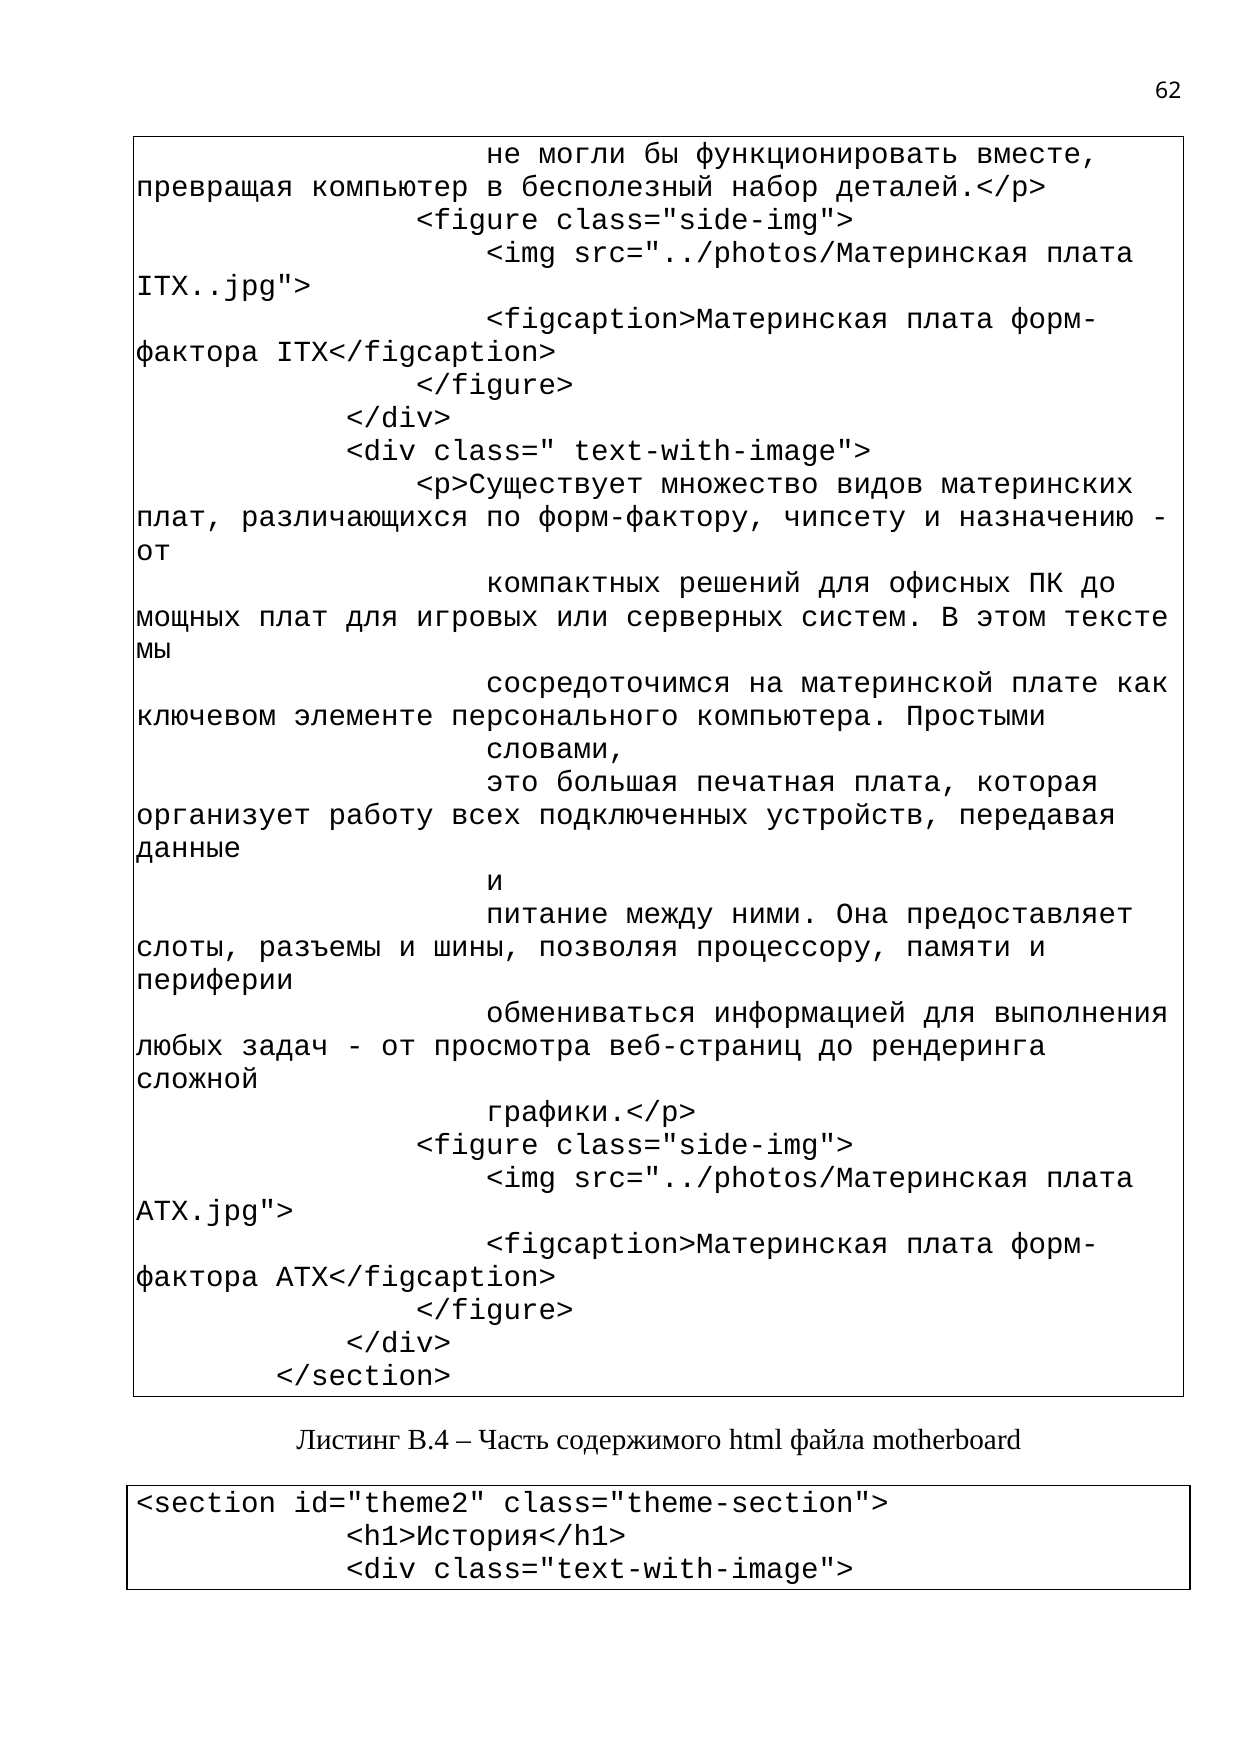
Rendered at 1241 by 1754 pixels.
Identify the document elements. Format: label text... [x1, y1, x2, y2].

text </figure> [136, 1295, 1181, 1328]
text сосредоточимся на материнской плате как ключевом элементе персонального компьютера. Простыми [136, 668, 1181, 734]
text это большая печатная плата, которая организует работу всех подключенных устройств, передавая данные [136, 767, 1181, 866]
text обмениваться информацией для выполнения любых задач - от просмотра веб-страниц до рендеринга сложной [136, 998, 1181, 1097]
text графики.</p> [136, 1097, 1181, 1130]
text <div class=" text-with-image"> [136, 437, 1181, 469]
text Листинг В.4 – Часть содержимого html файла motherboard [136, 1422, 1181, 1456]
text <img src="../photos/Материнская плата ATX.jpg"> [136, 1163, 1181, 1229]
text <figure class="side-img"> [136, 1130, 1181, 1163]
text <figure class="side-img"> [136, 205, 1181, 238]
text словами, [136, 734, 1181, 767]
text </div> [136, 403, 1181, 437]
text <section id="theme2" class="theme-section"> [128, 1486, 1189, 1521]
text </figure> [136, 371, 1181, 403]
text </div> [136, 1328, 1181, 1358]
text <div class="text-with-image"> [128, 1551, 1189, 1589]
text компактных решений для офисных ПК до мощных плат для игровых или серверных систем. В этом тексте мы [136, 569, 1181, 668]
text <figcaption>Материнская плата форм-фактора ATX</figcaption> [136, 1229, 1181, 1295]
text <p>Существует множество видов материнских плат, различающихся по форм-фактору, чипсету и назначению - от [136, 469, 1181, 569]
text <figcaption>Материнская плата форм-фактора ITX</figcaption> [136, 304, 1181, 371]
text питание между ними. Она предоставляет слоты, разъемы и шины, позволяя процессору, памяти и периферии [136, 899, 1181, 998]
text <h1>История</h1> [136, 1521, 1181, 1551]
text и [136, 866, 1181, 899]
text не могли бы функционировать вместе, превращая компьютер в бесполезный набор деталей.</p> [134, 137, 1183, 205]
text <img src="../photos/Материнская плата ITX..jpg"> [136, 238, 1181, 304]
text </section> [134, 1358, 1183, 1396]
